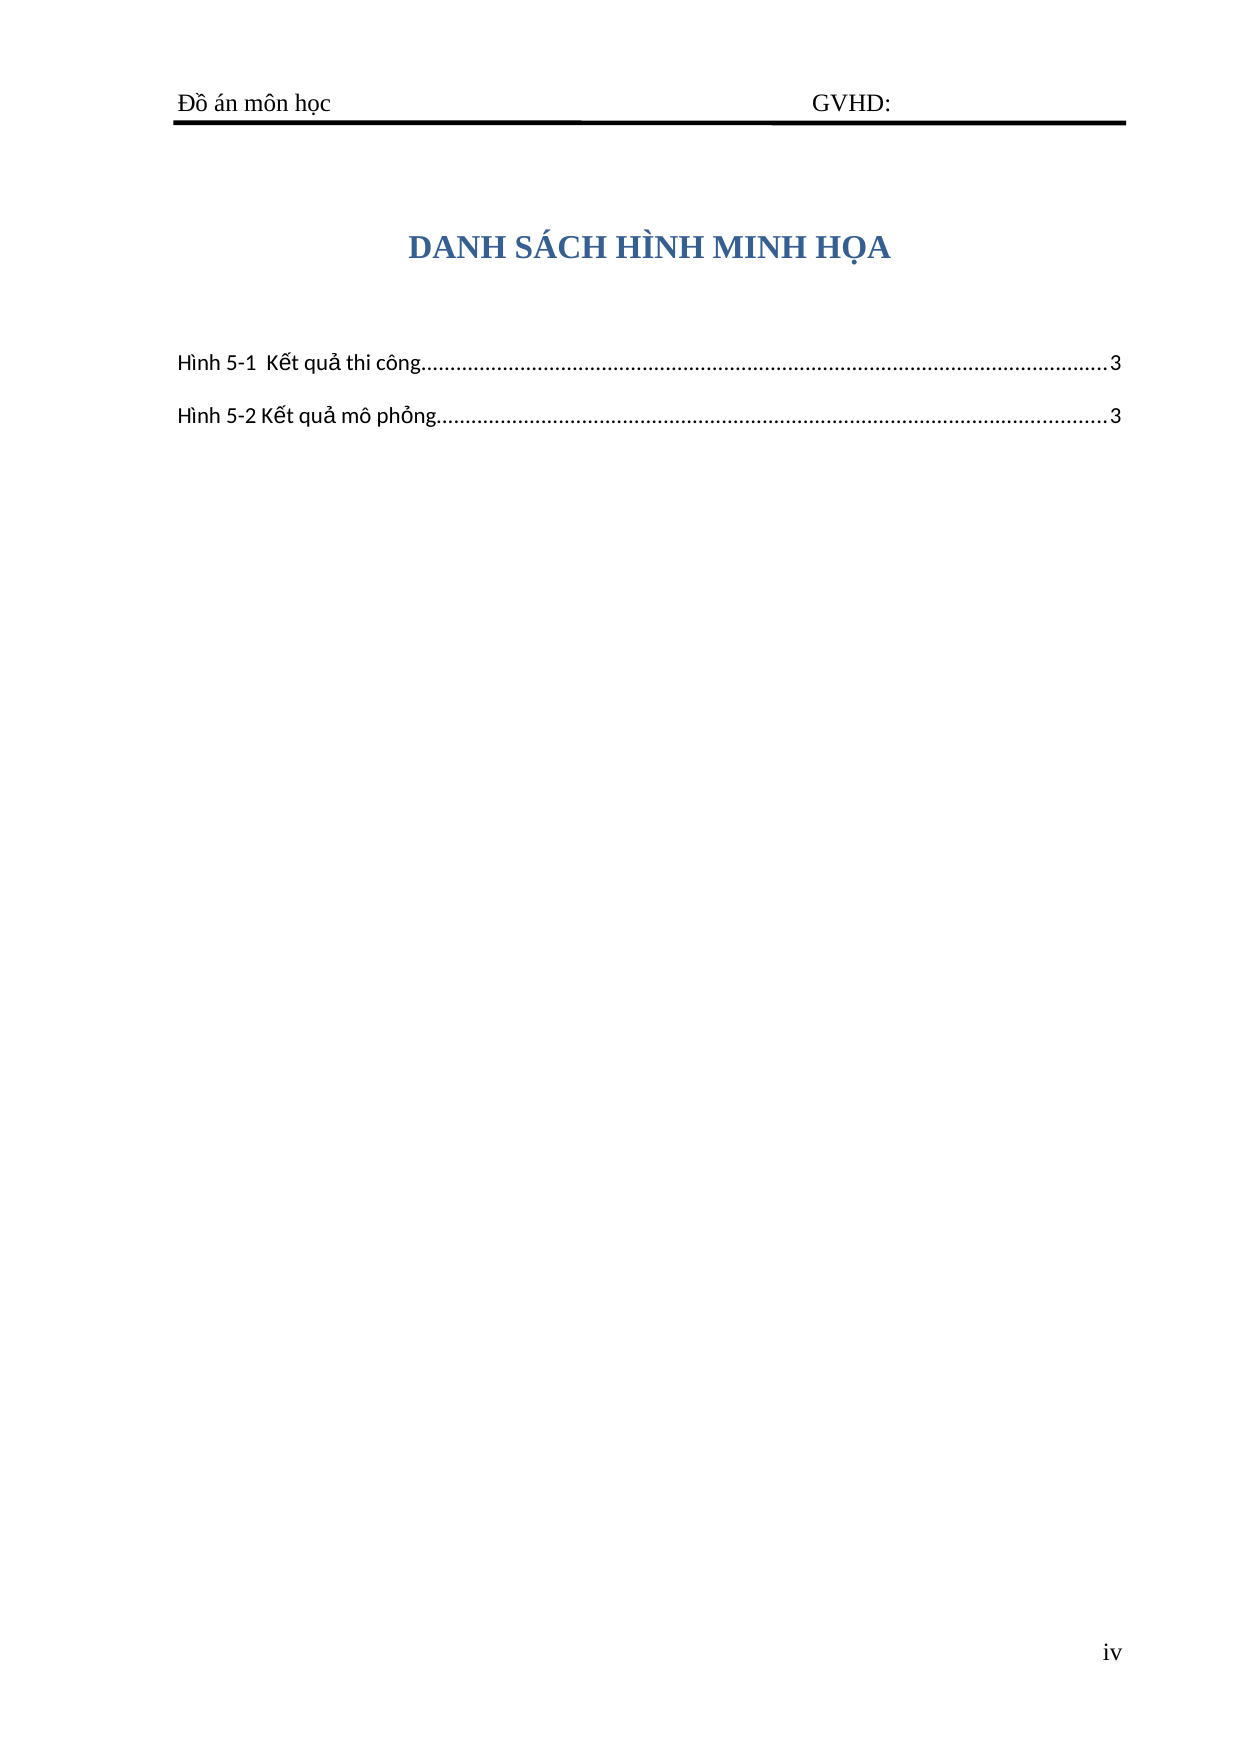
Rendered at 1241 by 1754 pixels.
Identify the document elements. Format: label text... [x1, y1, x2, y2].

text Hình 5-2 Kết quả mô phỏng 3 [177, 401, 1122, 429]
subtitle DANH SÁCH HÌNH MINH HỌA [177, 227, 1122, 266]
text Hình 5-1 Kết quả thi công 3 [177, 348, 1122, 376]
